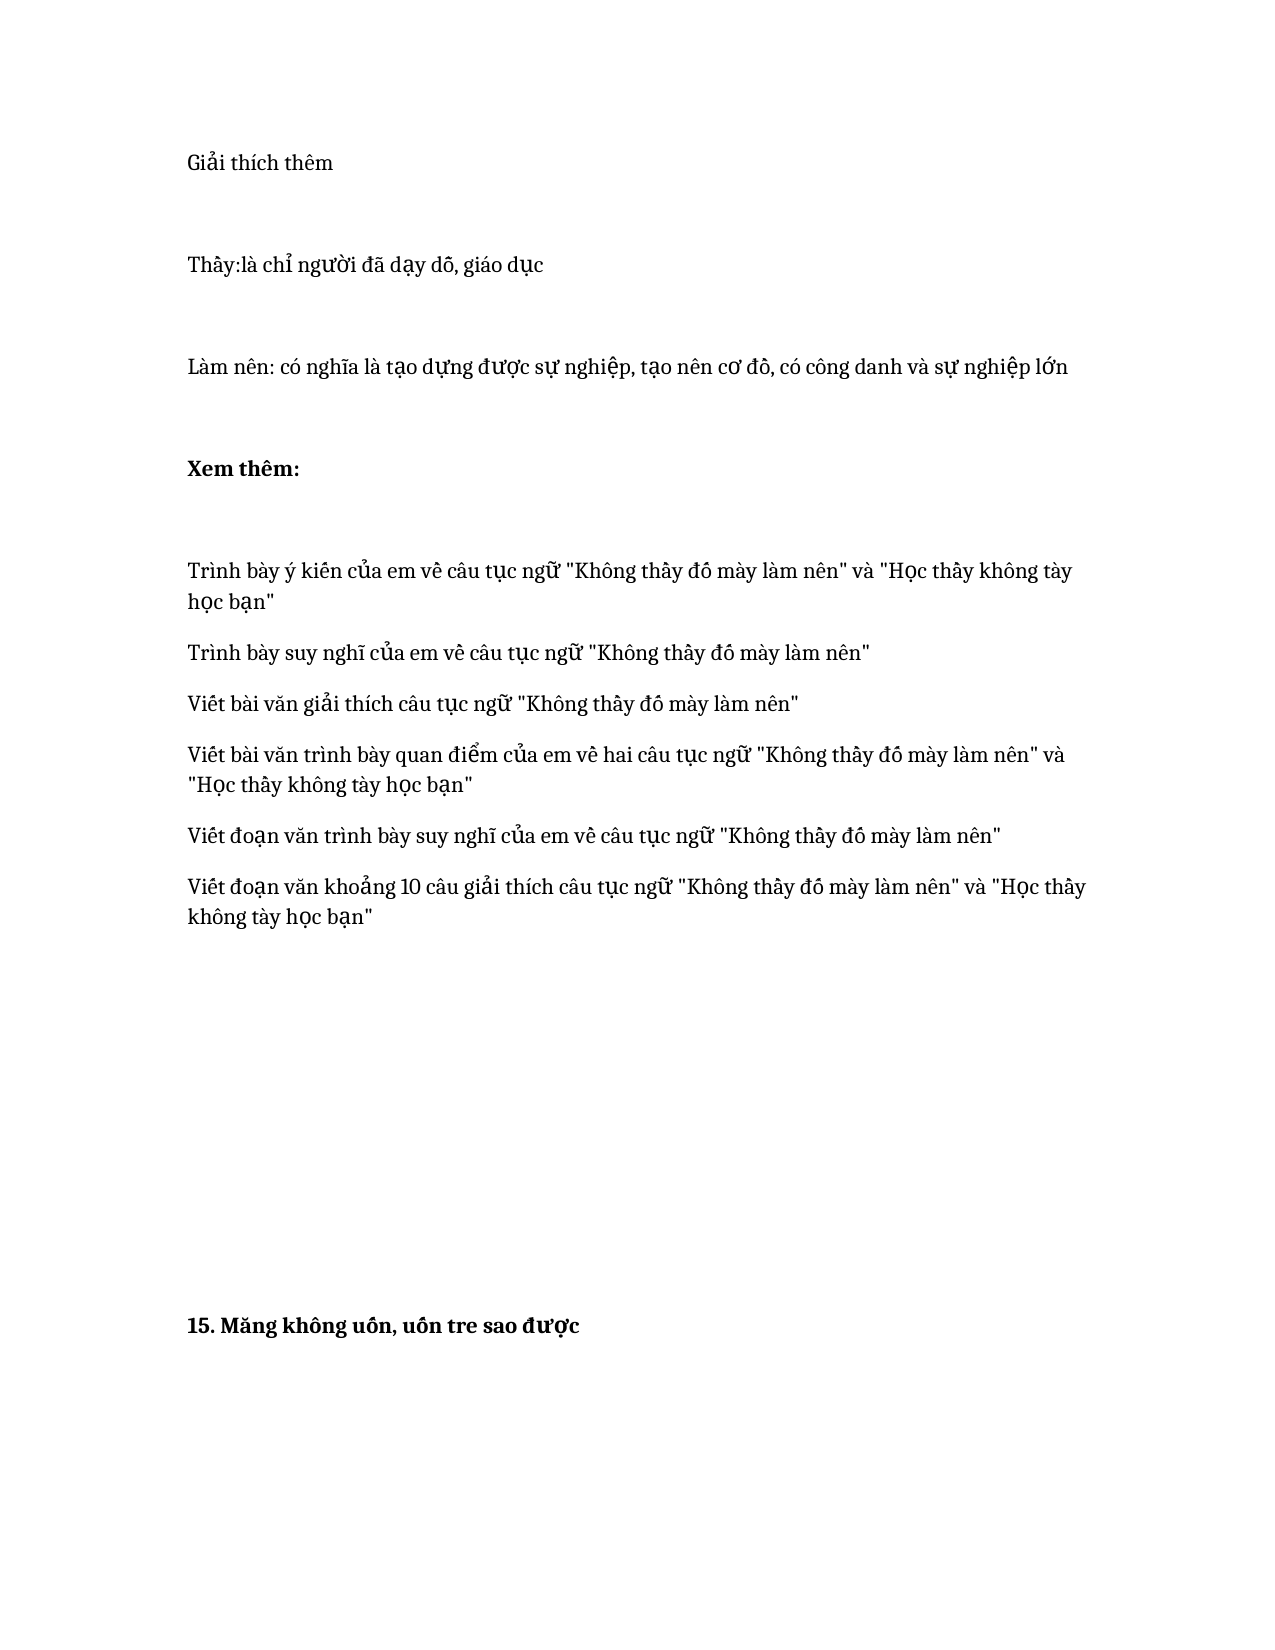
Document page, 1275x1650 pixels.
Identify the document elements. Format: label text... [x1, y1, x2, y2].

text Trình bày suy nghĩ của em về câu tục ngữ "Không thầy đố mày làm nên" [187, 639, 1087, 666]
text 15. Măng không uốn, uốn tre sao được [187, 1312, 1087, 1339]
text Viết đoạn văn trình bày suy nghĩ của em về câu tục ngữ "Không thầy đố mày làm nên" [187, 823, 1087, 849]
text Viết bài văn trình bày quan điểm của em về hai câu tục ngữ "Không thầy đố mày làm nên" và "Học thầy không tày học bạn" [187, 742, 1087, 798]
text Viết đoạn văn khoảng 10 câu giải thích câu tục ngữ "Không thầy đố mày làm nên" và "Học thầy không tày học bạn" [187, 874, 1087, 931]
text Viết bài văn giải thích câu tục ngữ "Không thầy đố mày làm nên" [187, 691, 1087, 717]
text Xem thêm: [187, 456, 1087, 483]
text Làm nên: có nghĩa là tạo dựng được sự nghiệp, tạo nên cơ đồ, có công danh và sự nghiệp lớn [187, 354, 1087, 381]
text Trình bày ý kiến của em về câu tục ngữ "Không thầy đố mày làm nên" và "Học thầy không tày học bạn" [187, 558, 1087, 615]
text Thầy:là chỉ người đã dạy dỗ, giáo dục [187, 252, 1087, 278]
text Giải thích thêm [187, 150, 1087, 176]
